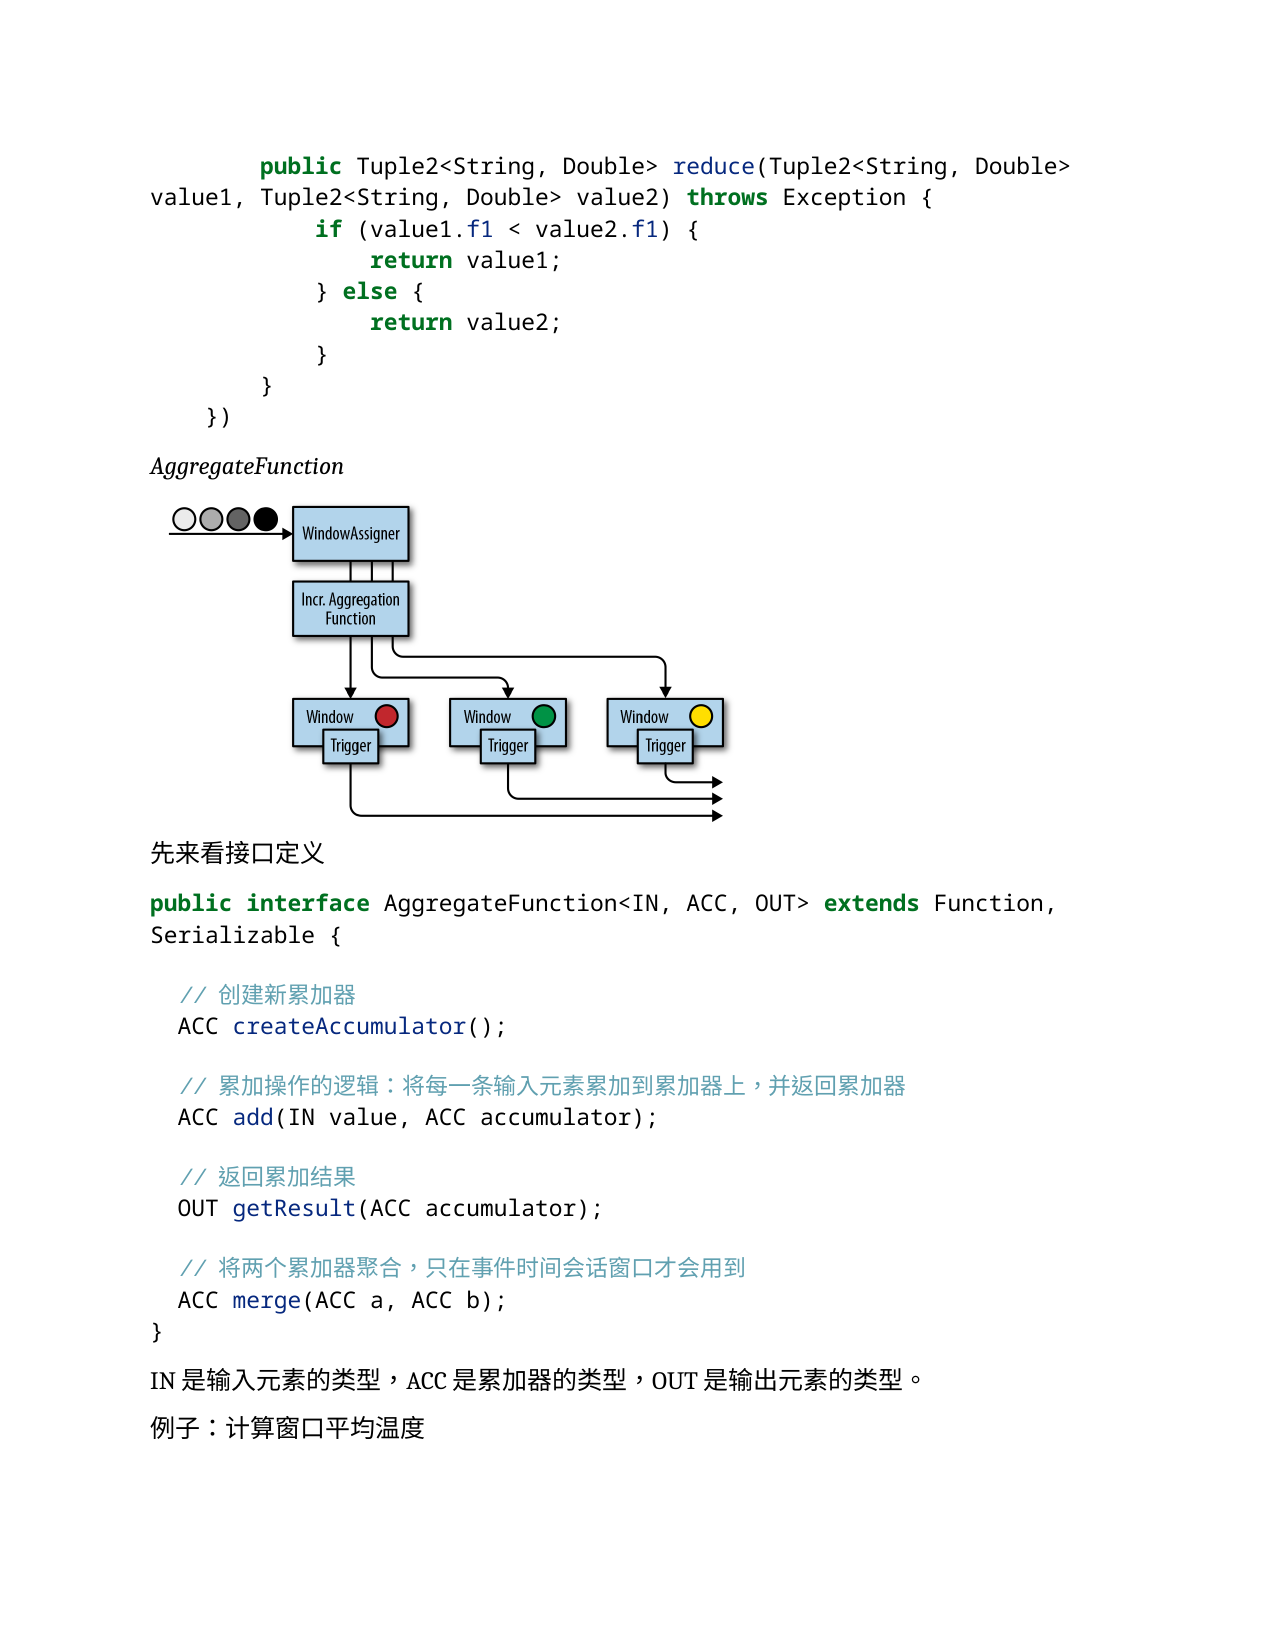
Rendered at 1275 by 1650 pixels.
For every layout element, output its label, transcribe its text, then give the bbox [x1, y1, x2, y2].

text 例子：计算窗口平均温度 [150, 1414, 1125, 1443]
text IN是输入元素的类型，ACC是累加器的类型，OUT是输出元素的类型。 [150, 1367, 1125, 1396]
text public interface AggregateFunction<IN, ACC, OUT> extends Function, Serializable { // 创建新累加器 ACC createAccumulator(); // 累加操作的逻辑：将每一条输入元素累加到累加器上，并返回累加器 ACC add(IN value, ACC accumulator); // 返回累加结果 OUT getResult(ACC accumulator); // 将两个累加器聚合，只在事件时间会话窗口才会用到 ACC merge(ACC a, ACC b); } [150, 887, 1125, 1346]
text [150, 150, 1125, 431]
text 先来看接口定义 [150, 840, 1125, 869]
text AggregateFunction [150, 452, 1125, 481]
picture [168, 499, 736, 822]
